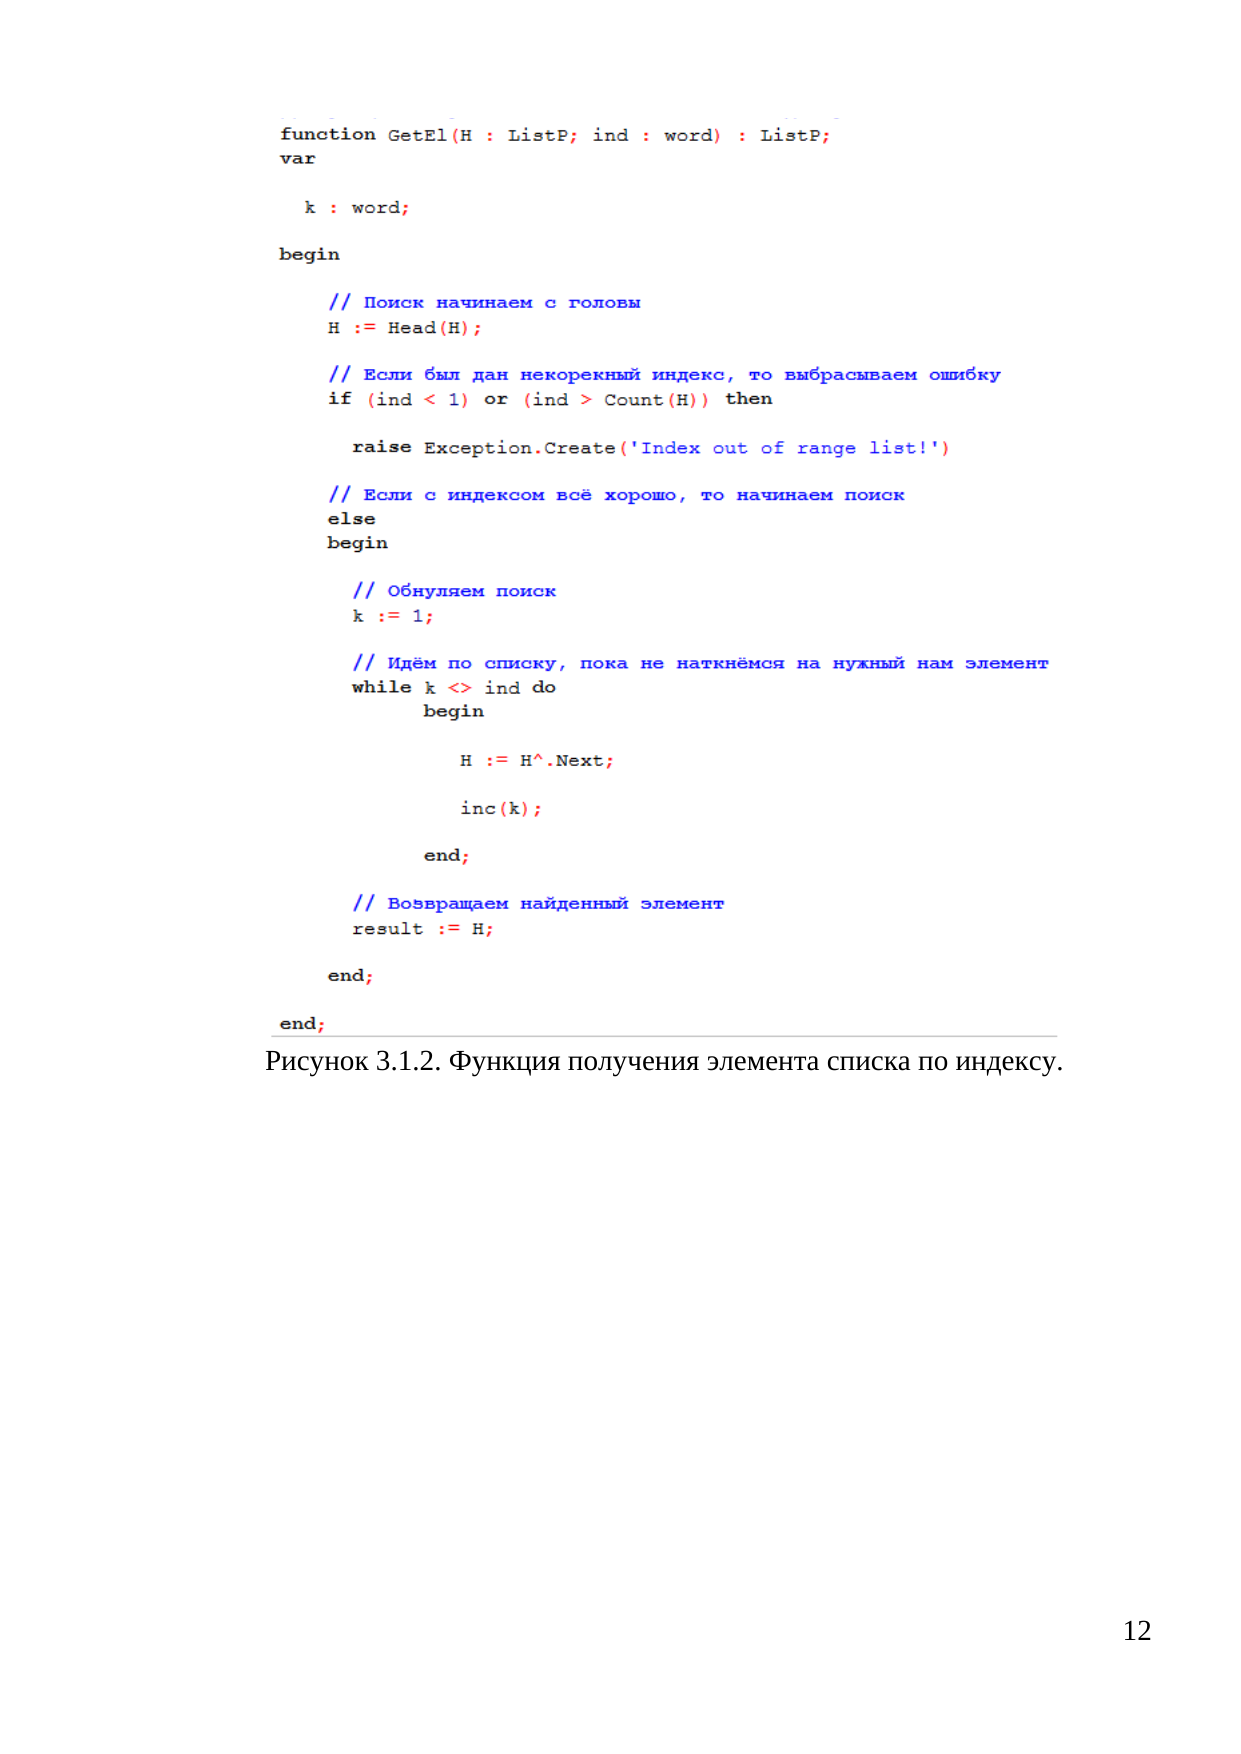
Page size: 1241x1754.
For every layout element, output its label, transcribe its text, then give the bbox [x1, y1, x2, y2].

picture [271, 118, 1058, 1043]
text Рисунок 3.1.2. Функция получения элемента списка по индексу. [177, 1043, 1152, 1076]
